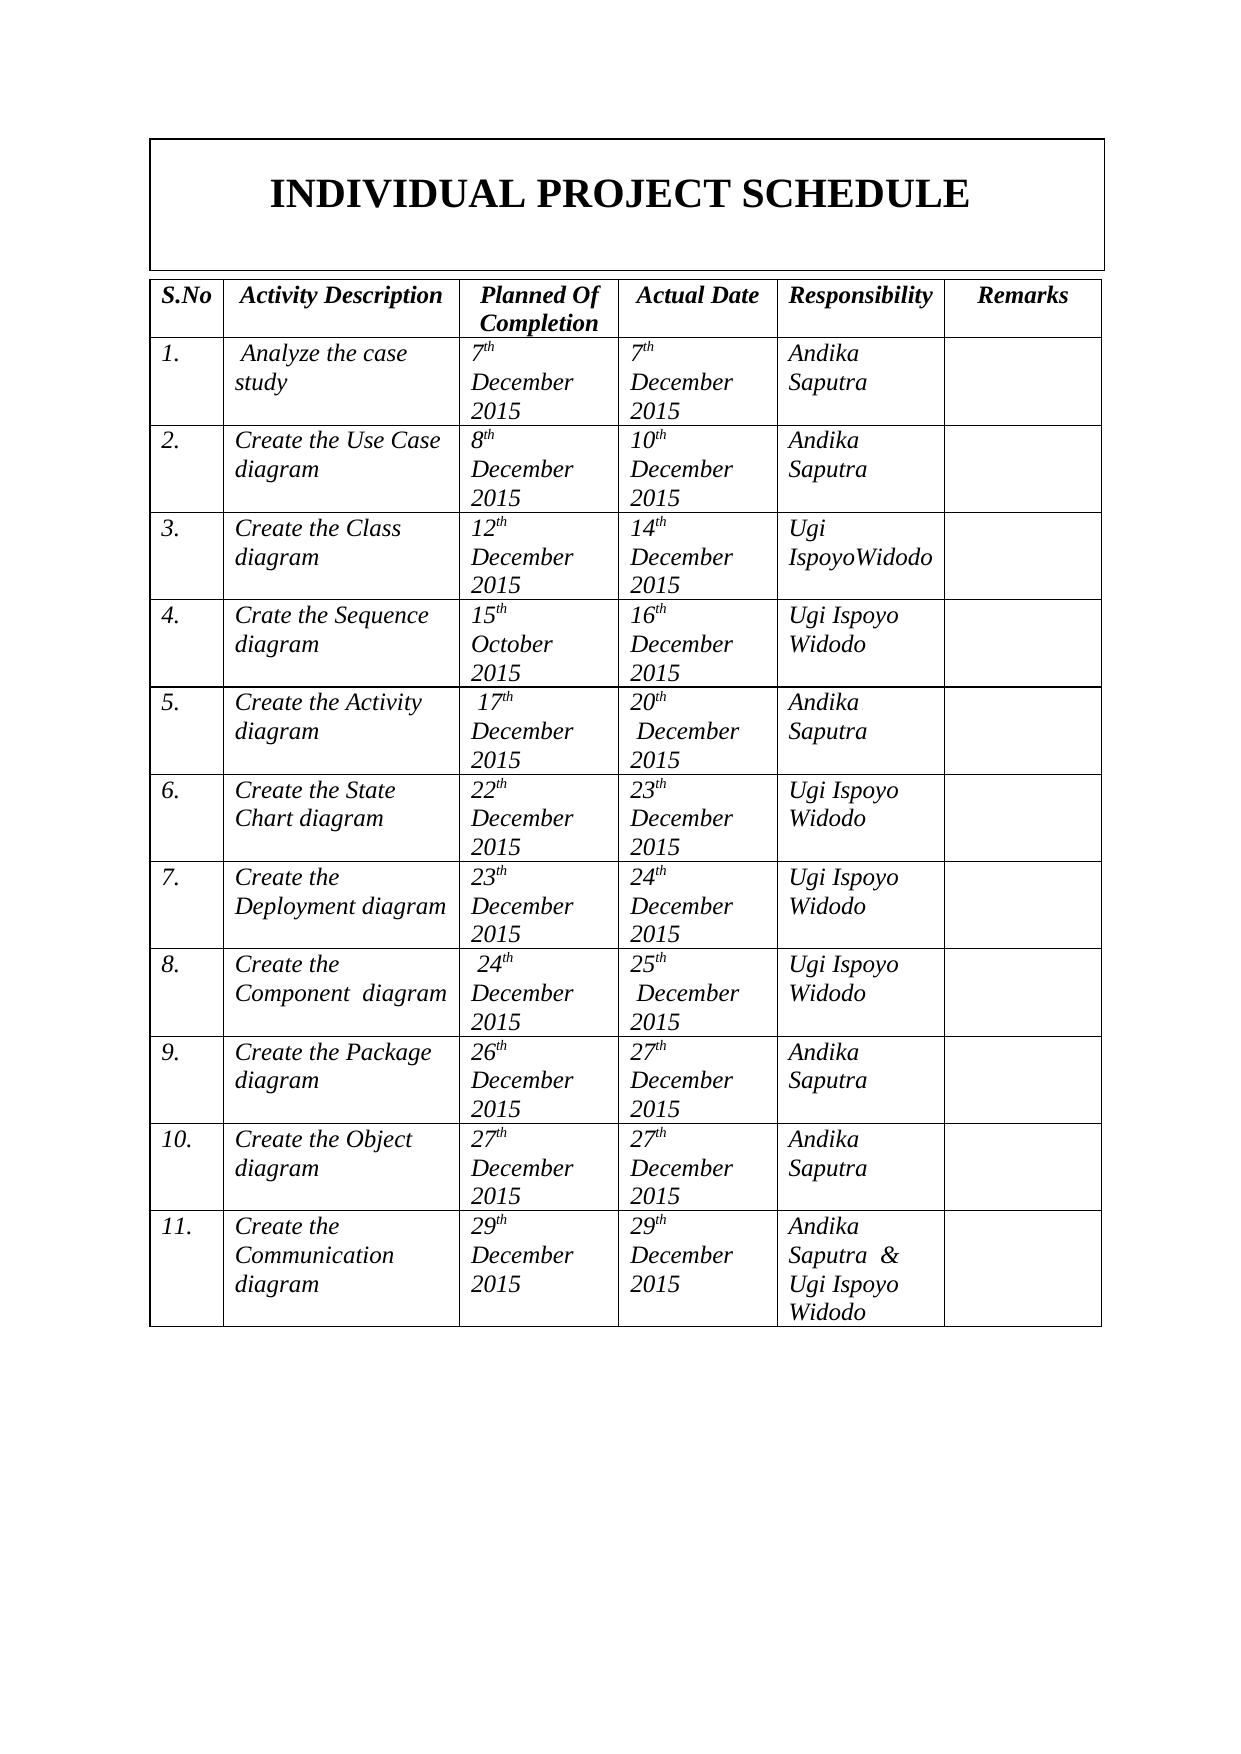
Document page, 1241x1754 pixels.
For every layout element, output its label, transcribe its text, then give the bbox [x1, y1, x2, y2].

table_cell 23th December 2015 [619, 775, 777, 861]
table_cell 4. [151, 600, 223, 686]
table_cell Andika Saputra [778, 338, 944, 424]
table_cell Create the Component diagram [224, 949, 459, 1036]
text INDIVIDUAL PROJECT SCHEDULE [150, 133, 1090, 216]
table_cell Create the Use Case diagram [224, 426, 459, 512]
table_cell Create the Activity diagram [224, 688, 459, 774]
table_cell 16th December 2015 [619, 600, 777, 686]
table_cell [945, 1037, 1101, 1123]
table_cell Crate the Sequence diagram [224, 600, 459, 686]
table_cell 29th December 2015 [619, 1211, 777, 1326]
table_cell [945, 775, 1101, 861]
table_cell 2. [151, 426, 223, 512]
table_cell 7th December 2015 [460, 338, 618, 424]
table_cell [945, 600, 1101, 686]
table_header Responsibility [778, 280, 944, 337]
table_cell 12th December 2015 [460, 513, 618, 599]
table_cell 29th December 2015 [460, 1211, 618, 1326]
table_cell 27th December 2015 [619, 1037, 777, 1123]
table_cell 9. [151, 1037, 223, 1123]
table_cell [945, 513, 1101, 599]
table_cell 10th December 2015 [619, 426, 777, 512]
table_cell 8. [151, 949, 223, 1036]
table_cell Ugi Ispoyo Widodo [778, 949, 944, 1036]
table_cell 11. [151, 1211, 223, 1326]
table_cell 20th December 2015 [619, 688, 777, 774]
table_cell Ugi Ispoyo Widodo [778, 862, 944, 948]
table_cell Ugi Ispoyo Widodo [778, 600, 944, 686]
table_cell [945, 338, 1101, 424]
table_cell 15th October 2015 [460, 600, 618, 686]
table_cell [945, 1211, 1101, 1326]
table_cell 3. [151, 513, 223, 599]
table_cell [945, 1124, 1101, 1210]
table_cell 17th December 2015 [460, 688, 618, 774]
table_cell 14th December 2015 [619, 513, 777, 599]
table_cell Create the State Chart diagram [224, 775, 459, 861]
table_cell 5. [151, 688, 223, 774]
table_cell Andika Saputra [778, 1124, 944, 1210]
table_cell 23th December 2015 [460, 862, 618, 948]
table_cell Create the Object diagram [224, 1124, 459, 1210]
table_cell Ugi Ispoyo Widodo [778, 775, 944, 861]
table_cell [945, 426, 1101, 512]
table_cell Andika Saputra [778, 688, 944, 774]
table_header Actual Date [619, 280, 777, 337]
table_header Remarks [945, 280, 1101, 337]
table_header Activity Description [224, 280, 459, 337]
table_cell 27th December 2015 [619, 1124, 777, 1210]
table_cell Create the Class diagram [224, 513, 459, 599]
table_cell 22th December 2015 [460, 775, 618, 861]
table_cell 25th December 2015 [619, 949, 777, 1036]
table_cell Andika Saputra & Ugi Ispoyo Widodo [778, 1211, 944, 1326]
table_cell 7. [151, 862, 223, 948]
table_cell 1. [151, 338, 223, 424]
table_cell Analyze the case study [224, 338, 459, 424]
table_header Planned Of Completion [460, 280, 618, 337]
table_cell [945, 862, 1101, 948]
table_cell Create the Package diagram [224, 1037, 459, 1123]
table_cell Andika Saputra [778, 1037, 944, 1123]
table_cell Create the Deployment diagram [224, 862, 459, 948]
table_cell 6. [151, 775, 223, 861]
table_cell 24th December 2015 [619, 862, 777, 948]
table_cell 24th December 2015 [460, 949, 618, 1036]
table_cell 10. [151, 1124, 223, 1210]
table_cell Create the Communication diagram [224, 1211, 459, 1326]
table_cell 27th December 2015 [460, 1124, 618, 1210]
table_cell [945, 949, 1101, 1036]
table_cell 26th December 2015 [460, 1037, 618, 1123]
table_cell Ugi IspoyoWidodo [778, 513, 944, 599]
table_cell [945, 688, 1101, 774]
table_cell 7th December 2015 [619, 338, 777, 424]
table_cell 8th December 2015 [460, 426, 618, 512]
table_header S.No [151, 280, 223, 337]
table_cell Andika Saputra [778, 426, 944, 512]
